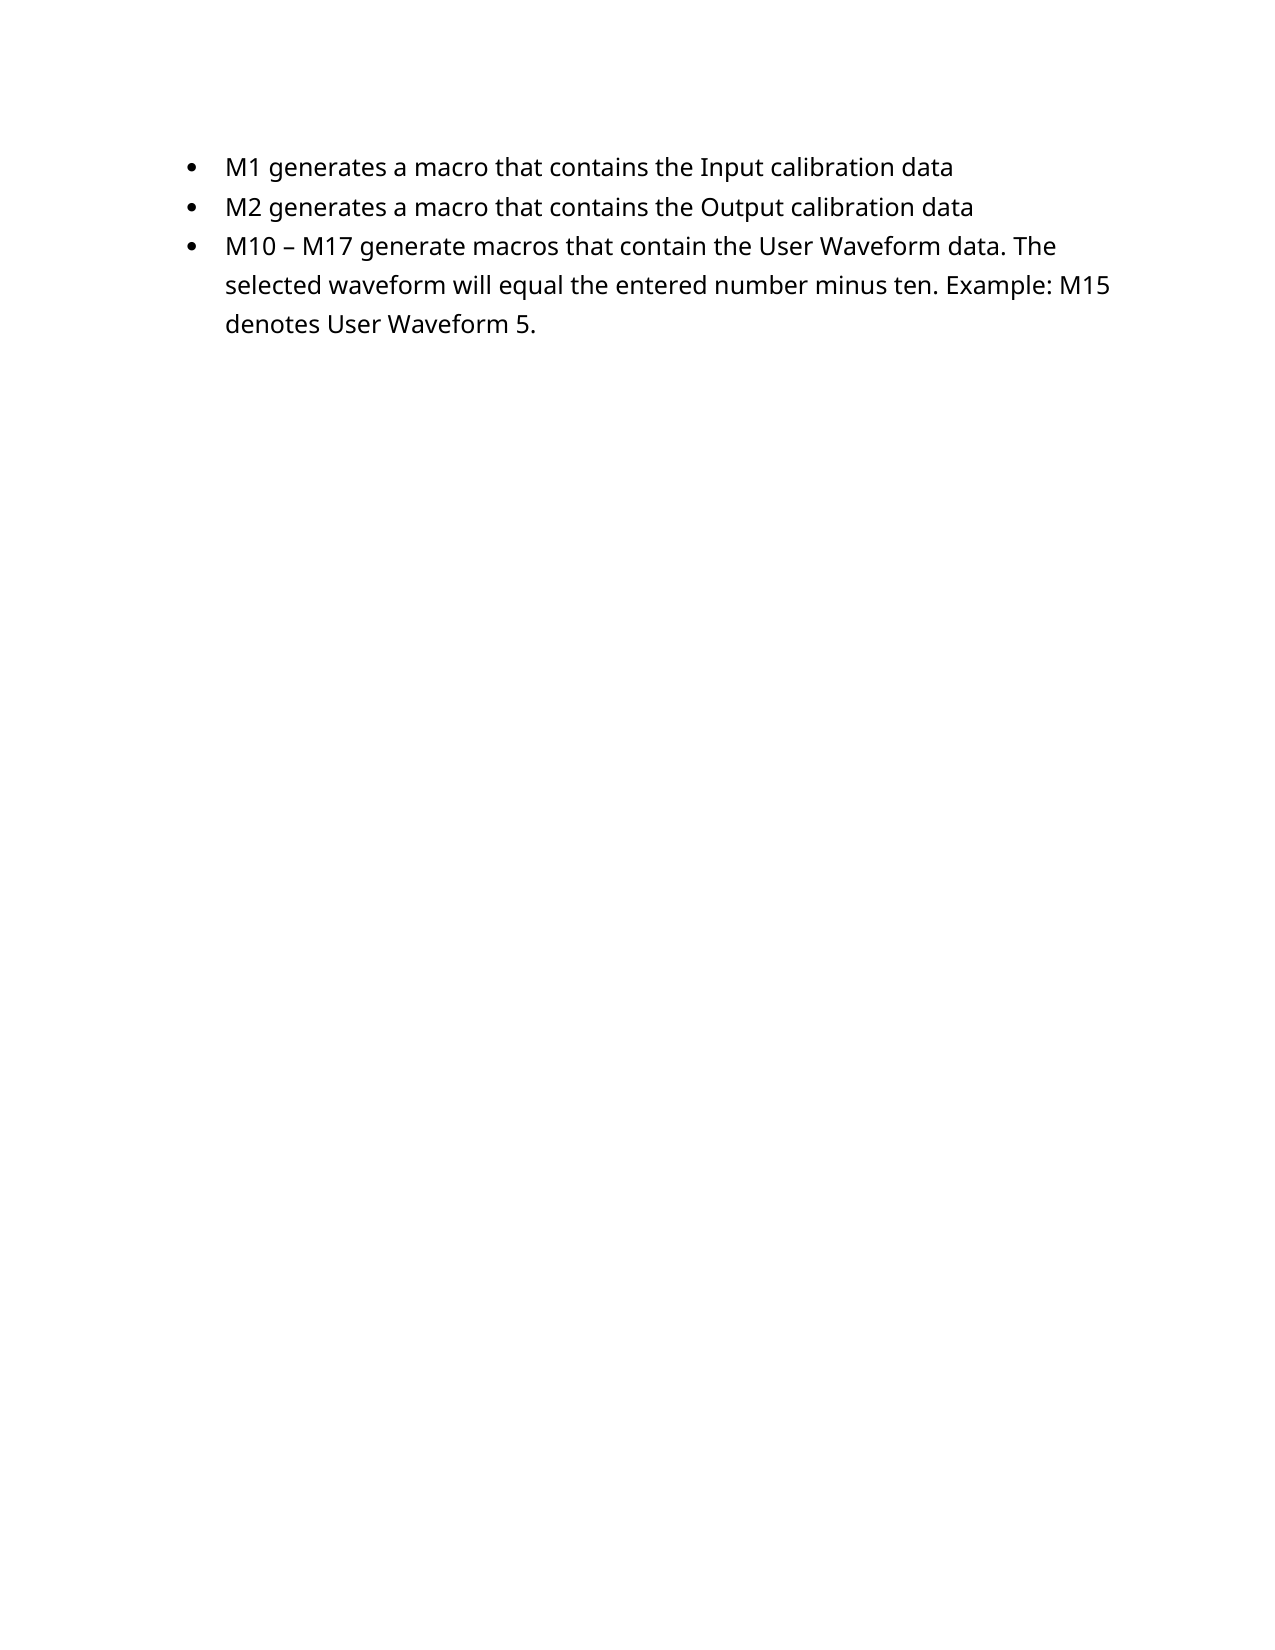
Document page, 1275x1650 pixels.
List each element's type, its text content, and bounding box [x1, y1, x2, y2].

list M1 generates a macro that contains the Input calibration data [187, 150, 1125, 184]
list M2 generates a macro that contains the Output calibration data [187, 189, 1125, 223]
list M10 – M17 generate macros that contain the User Waveform data. The selected waveform will equal the entered number minus ten. Example: M15 denotes User Waveform 5. [187, 228, 1125, 341]
